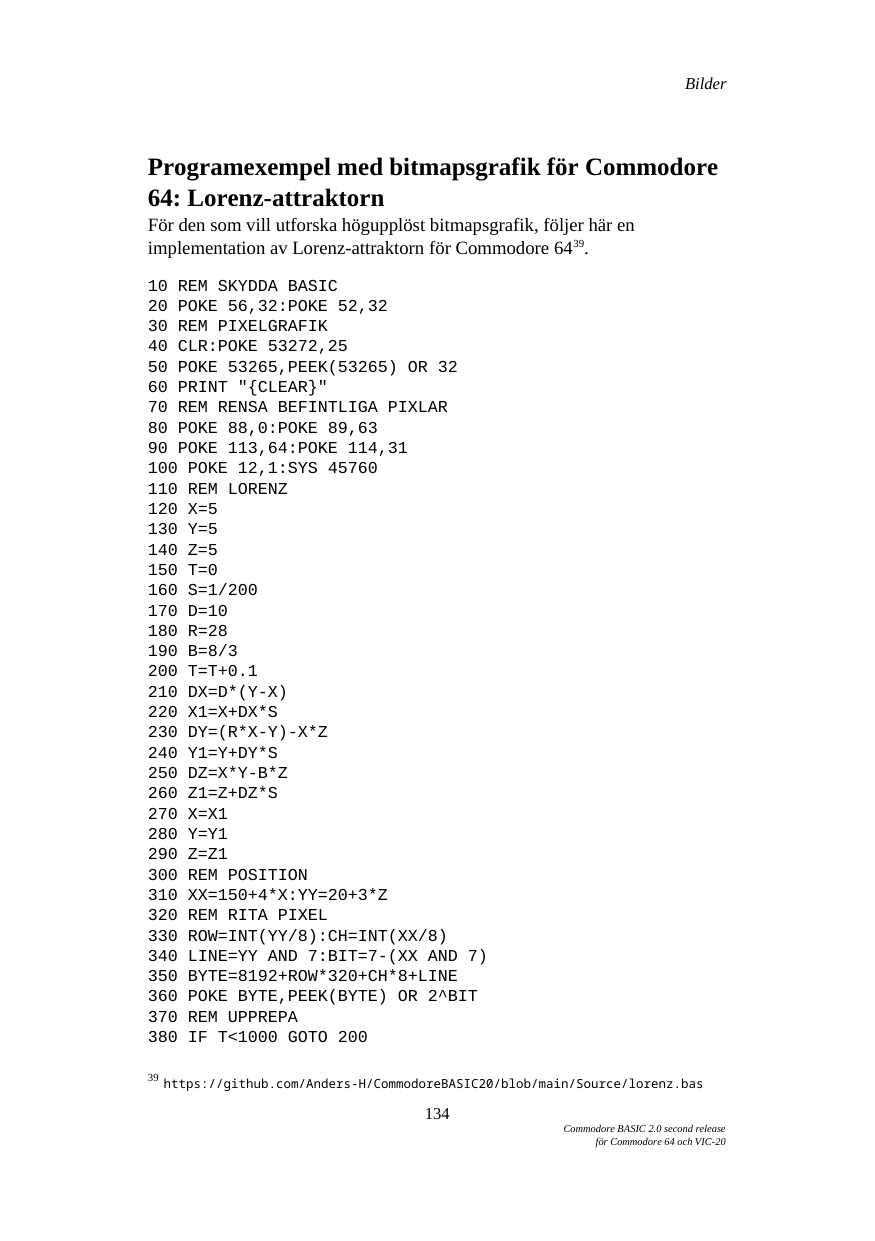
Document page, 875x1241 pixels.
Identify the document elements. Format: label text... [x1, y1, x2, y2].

text För den som vill utforska högupplöst bitmapsgrafik, följer här en implementation av Lorenz-attraktorn för Commodore 64. [148, 214, 726, 259]
subtitle Programexempel med bitmapsgrafik för Commodore 64: Lorenz-attraktorn [148, 152, 726, 212]
text 10 REM SKYDDA BASIC 20 POKE 56,32:POKE 52,32 30 REM PIXELGRAFIK 40 CLR:POKE 53272,25 50 POKE 53265,PEEK(53265) OR 32 60 PRINT "{CLEAR}" 70 REM RENSA BEFINTLIGA PIXLAR 80 POKE 88,0:POKE 89,63 90 POKE 113,64:POKE 114,31 100 POKE 12,1:SYS 45760 110 REM LORENZ 120 X=5 130 Y=5 140 Z=5 150 T=0 160 S=1/200 170 D=10 180 R=28 190 B=8/3 200 T=T+0.1 210 DX=D*(Y-X) 220 X1=X+DX*S 230 DY=(R*X-Y)-X*Z 240 Y1=Y+DY*S 250 DZ=X*Y-B*Z 260 Z1=Z+DZ*S 270 X=X1 280 Y=Y1 290 Z=Z1 300 REM POSITION 310 XX=150+4*X:YY=20+3*Z 320 REM RITA PIXEL 330 ROW=INT(YY/8):CH=INT(XX/8) 340 LINE=YY AND 7:BIT=7-(XX AND 7) 350 BYTE=8192+ROW*320+CH*8+LINE 360 POKE BYTE,PEEK(BYTE) OR 2^BIT 370 REM UPPREPA 380 IF T<1000 GOTO 200 [148, 277, 726, 1047]
